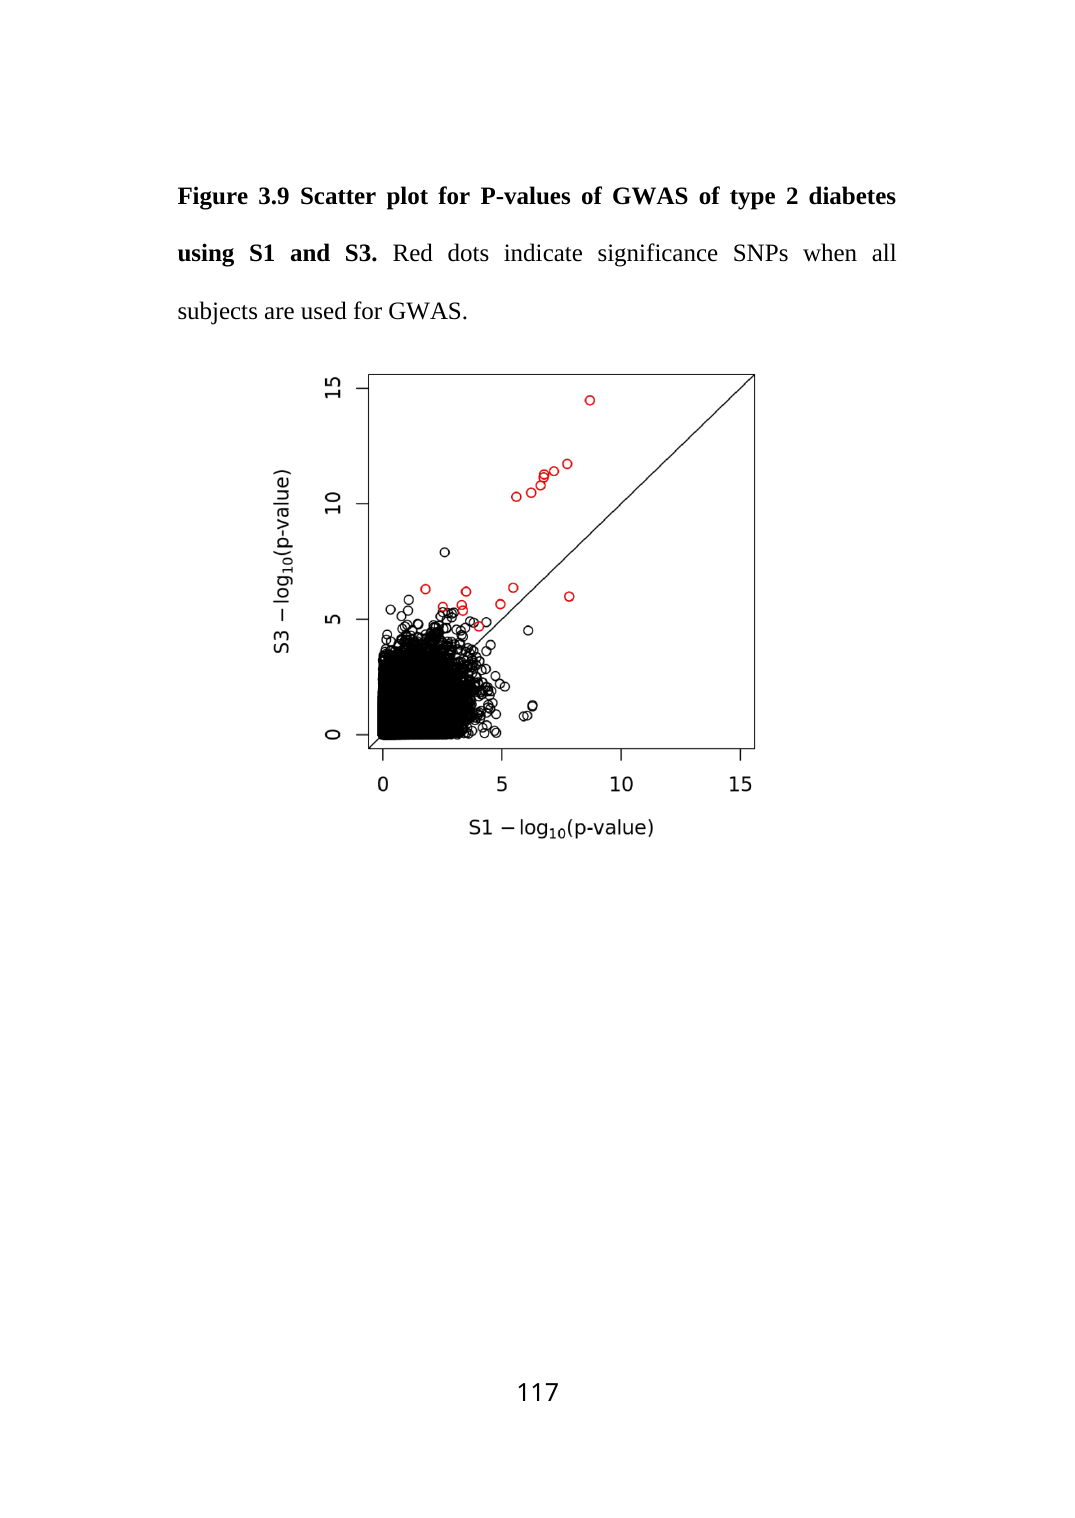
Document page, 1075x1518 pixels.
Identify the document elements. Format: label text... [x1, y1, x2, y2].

subtitle Figure 3.9 Scatter plot for P-values of GWAS of type 2 diabetes using S1 and S3. Red dots indicate significance SNPs when all subjects are used for GWAS. [177, 181, 898, 325]
picture [271, 353, 804, 869]
